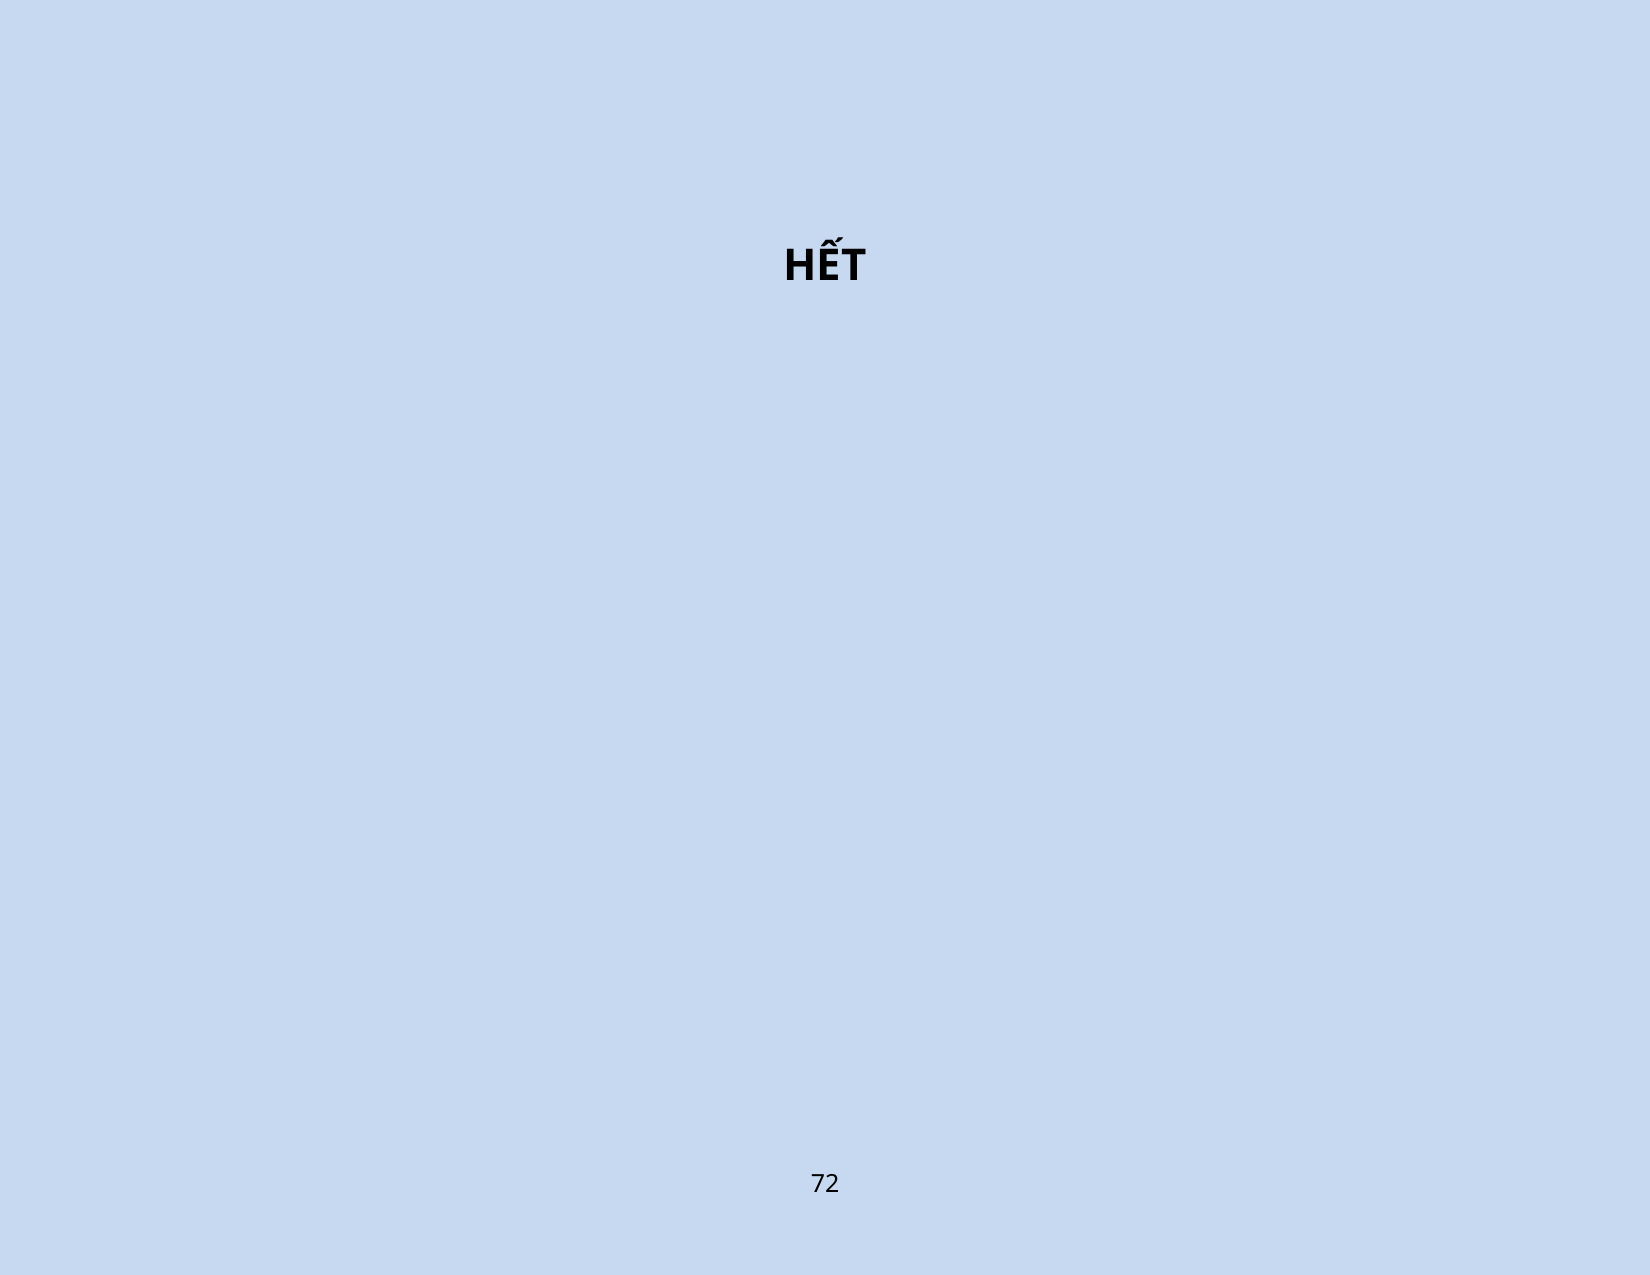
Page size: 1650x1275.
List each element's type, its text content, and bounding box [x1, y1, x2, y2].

text HẾT [150, 233, 1500, 293]
